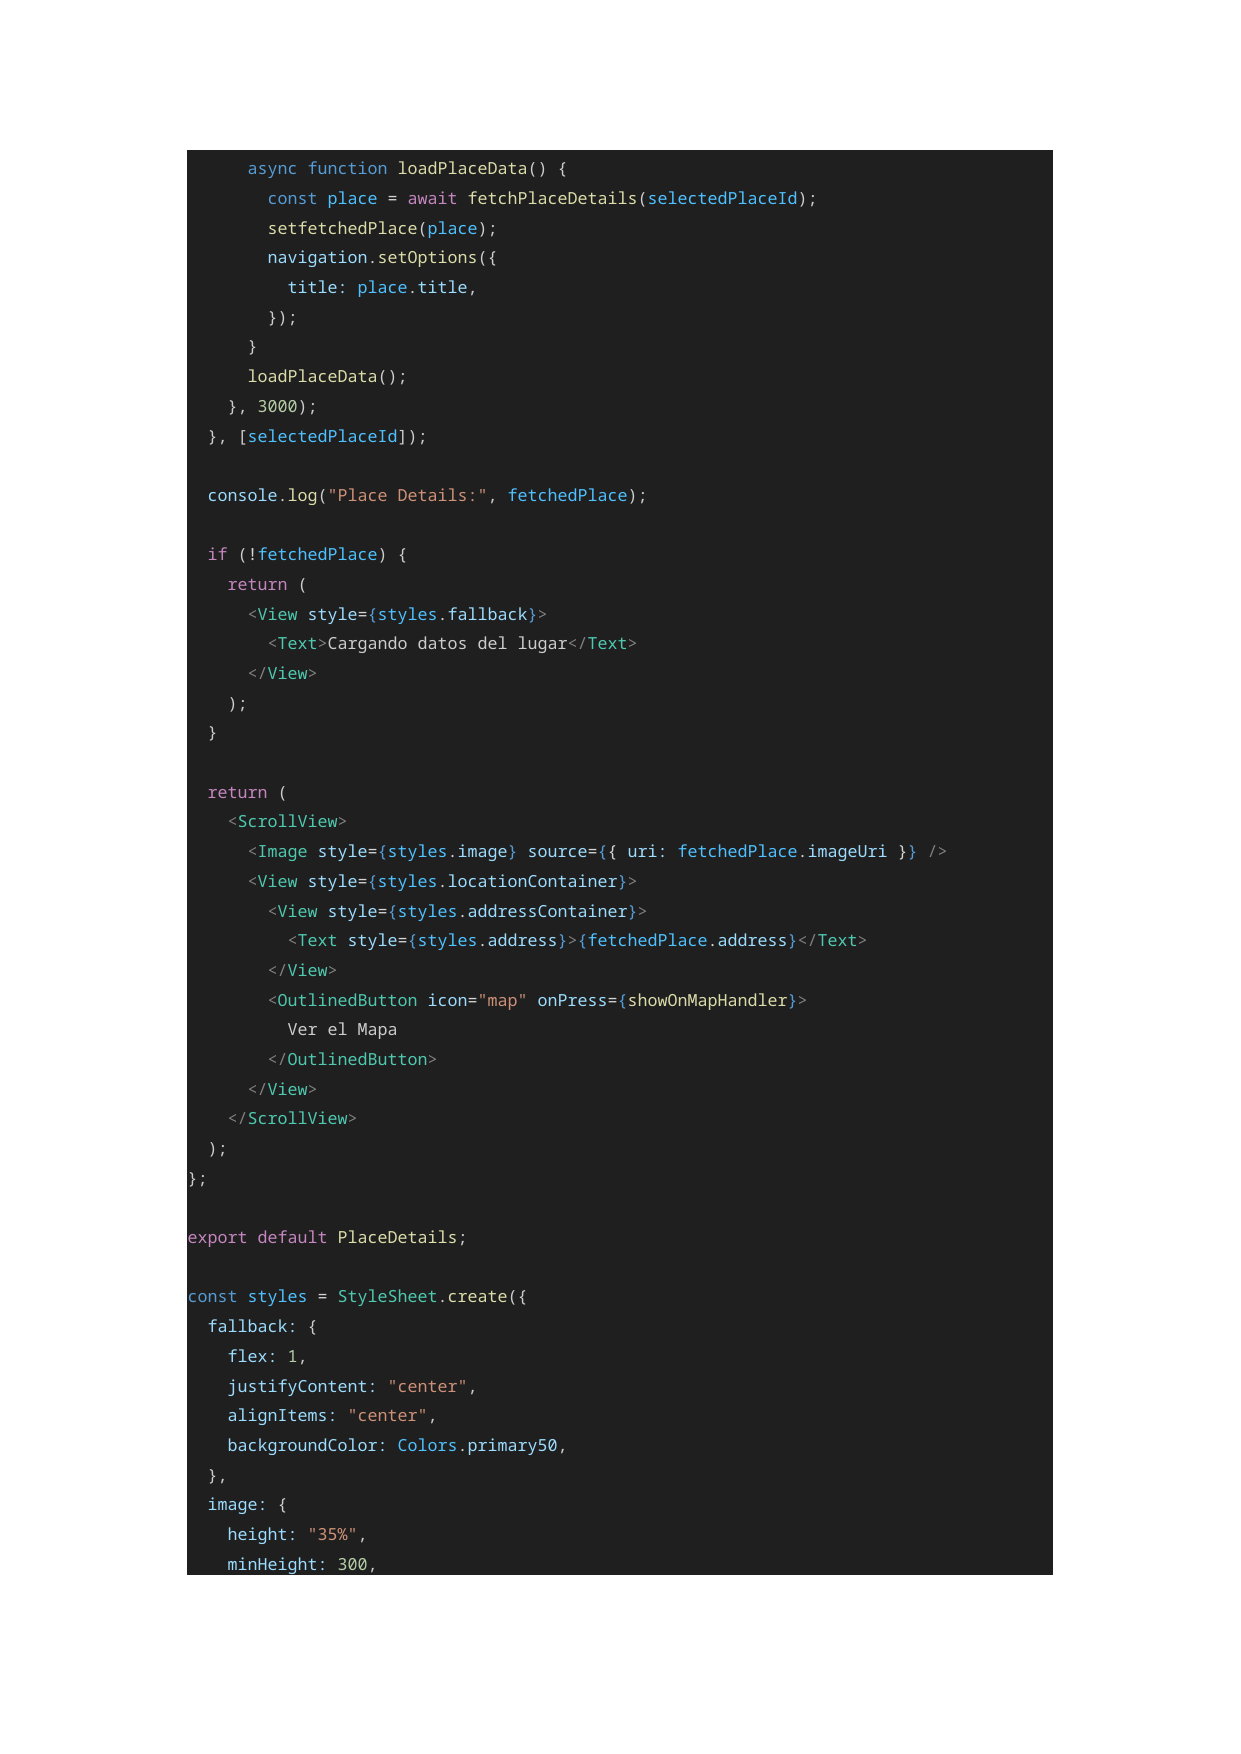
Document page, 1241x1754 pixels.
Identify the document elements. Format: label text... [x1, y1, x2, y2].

text export default PlaceDetails; [187, 1219, 1053, 1248]
text <View style={styles.fallback}> [187, 595, 1053, 625]
text }, 3000); [187, 387, 1053, 417]
text return ( [187, 566, 1053, 595]
text </ScrollView> [187, 1100, 1053, 1130]
text }); [187, 298, 1053, 328]
text console.log("Place Details:", fetchedPlace); [187, 477, 1053, 506]
text alignItems: "center", [187, 1397, 1053, 1427]
text fallback: { [187, 1308, 1053, 1337]
text backgroundColor: Colors.primary50, [187, 1427, 1053, 1456]
text } [187, 714, 1053, 744]
text if (!fetchedPlace) { [187, 536, 1053, 566]
text <OutlinedButton icon="map" onPress={showOnMapHandler}> [187, 981, 1053, 1011]
text title: place.title, [187, 269, 1053, 298]
text justifyContent: "center", [187, 1367, 1053, 1397]
text async function loadPlaceData() { [187, 150, 1053, 180]
text </View> [187, 655, 1053, 684]
text flex: 1, [187, 1337, 1053, 1367]
text <Image style={styles.image} source={{ uri: fetchedPlace.imageUri }} /> [187, 833, 1053, 862]
text <Text style={styles.address}>{fetchedPlace.address}</Text> [187, 922, 1053, 952]
text minHeight: 300, [187, 1545, 1053, 1575]
text const styles = StyleSheet.create({ [187, 1278, 1053, 1308]
text <View style={styles.addressContainer}> [187, 892, 1053, 922]
text <View style={styles.locationContainer}> [187, 862, 1053, 892]
text </View> [187, 1070, 1053, 1100]
text ); [187, 684, 1053, 714]
text }, [187, 1456, 1053, 1486]
text <Text>Cargando datos del lugar</Text> [187, 625, 1053, 655]
text }; [187, 1159, 1053, 1189]
text </OutlinedButton> [187, 1041, 1053, 1070]
text }, [selectedPlaceId]); [187, 417, 1053, 447]
text navigation.setOptions({ [187, 239, 1053, 269]
text setfetchedPlace(place); [187, 209, 1053, 239]
text height: "35%", [187, 1516, 1053, 1545]
text image: { [187, 1486, 1053, 1516]
text ); [187, 1130, 1053, 1159]
text loadPlaceData(); [187, 358, 1053, 387]
text } [187, 328, 1053, 358]
text Ver el Mapa [187, 1011, 1053, 1041]
text const place = await fetchPlaceDetails(selectedPlaceId); [187, 180, 1053, 209]
text <ScrollView> [187, 803, 1053, 833]
text </View> [187, 952, 1053, 981]
text return ( [187, 773, 1053, 803]
